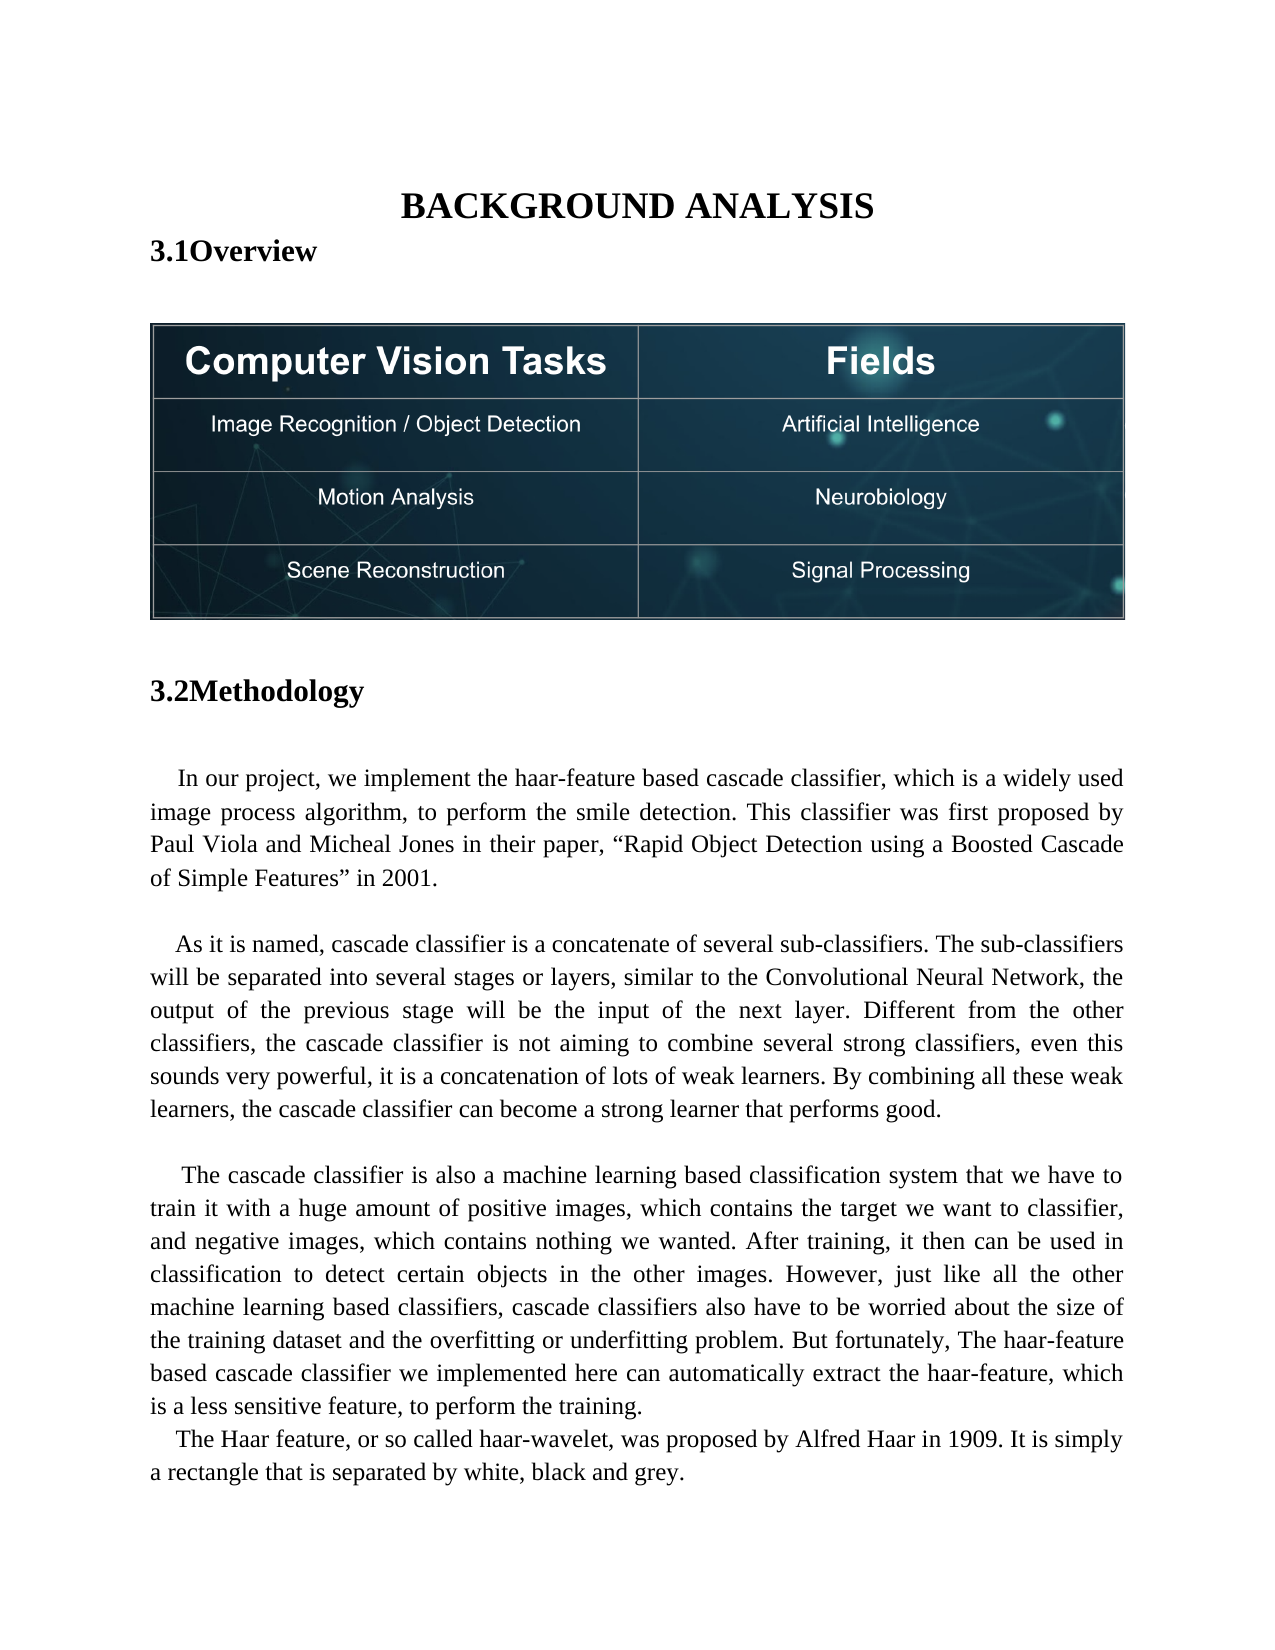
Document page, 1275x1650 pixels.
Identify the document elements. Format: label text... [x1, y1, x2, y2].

text The Haar feature, or so called haar-wavelet, was proposed by Alfred Haar in 1909. It is simply a rectangle that is separated by white, black and grey. [150, 1424, 1125, 1486]
text 3.1Overview [150, 233, 1125, 268]
text 3.2Methodology [150, 673, 1125, 709]
text As it is named, cascade classifier is a concatenate of several sub-classifiers. The sub-classifiers will be separated into several stages or layers, similar to the Convolutional Neural Network, the output of the previous stage will be the input of the next layer. Different from the other classifiers, the cascade classifier is not aiming to combine several strong classifiers, even this sounds very powerful, it is a concatenation of lots of weak learners. By combining all these weak learners, the cascade classifier can become a strong learner that performs good. [150, 929, 1125, 1122]
text BACKGROUND ANALYSIS [150, 183, 1125, 226]
text The cascade classifier is also a machine learning based classification system that we have to train it with a huge amount of positive images, which contains the target we want to classifier, and negative images, which contains nothing we wanted. After training, it then can be used in classification to detect certain objects in the other images. However, just like all the other machine learning based classifiers, cascade classifiers also have to be worried about the size of the training dataset and the overfitting or underfitting problem. But fortunately, The haar-feature based cascade classifier we implemented here can automatically extract the haar-feature, which is a less sensitive feature, to perform the training. [150, 1160, 1125, 1420]
picture [150, 323, 1125, 620]
text In our project, we implement the haar-feature based cascade classifier, which is a widely used image process algorithm, to perform the smile detection. This classifier was first proposed by Paul Viola and Micheal Jones in their paper, “Rapid Object Detection using a Boosted Cascade of Simple Features” in 2001. [150, 763, 1125, 891]
